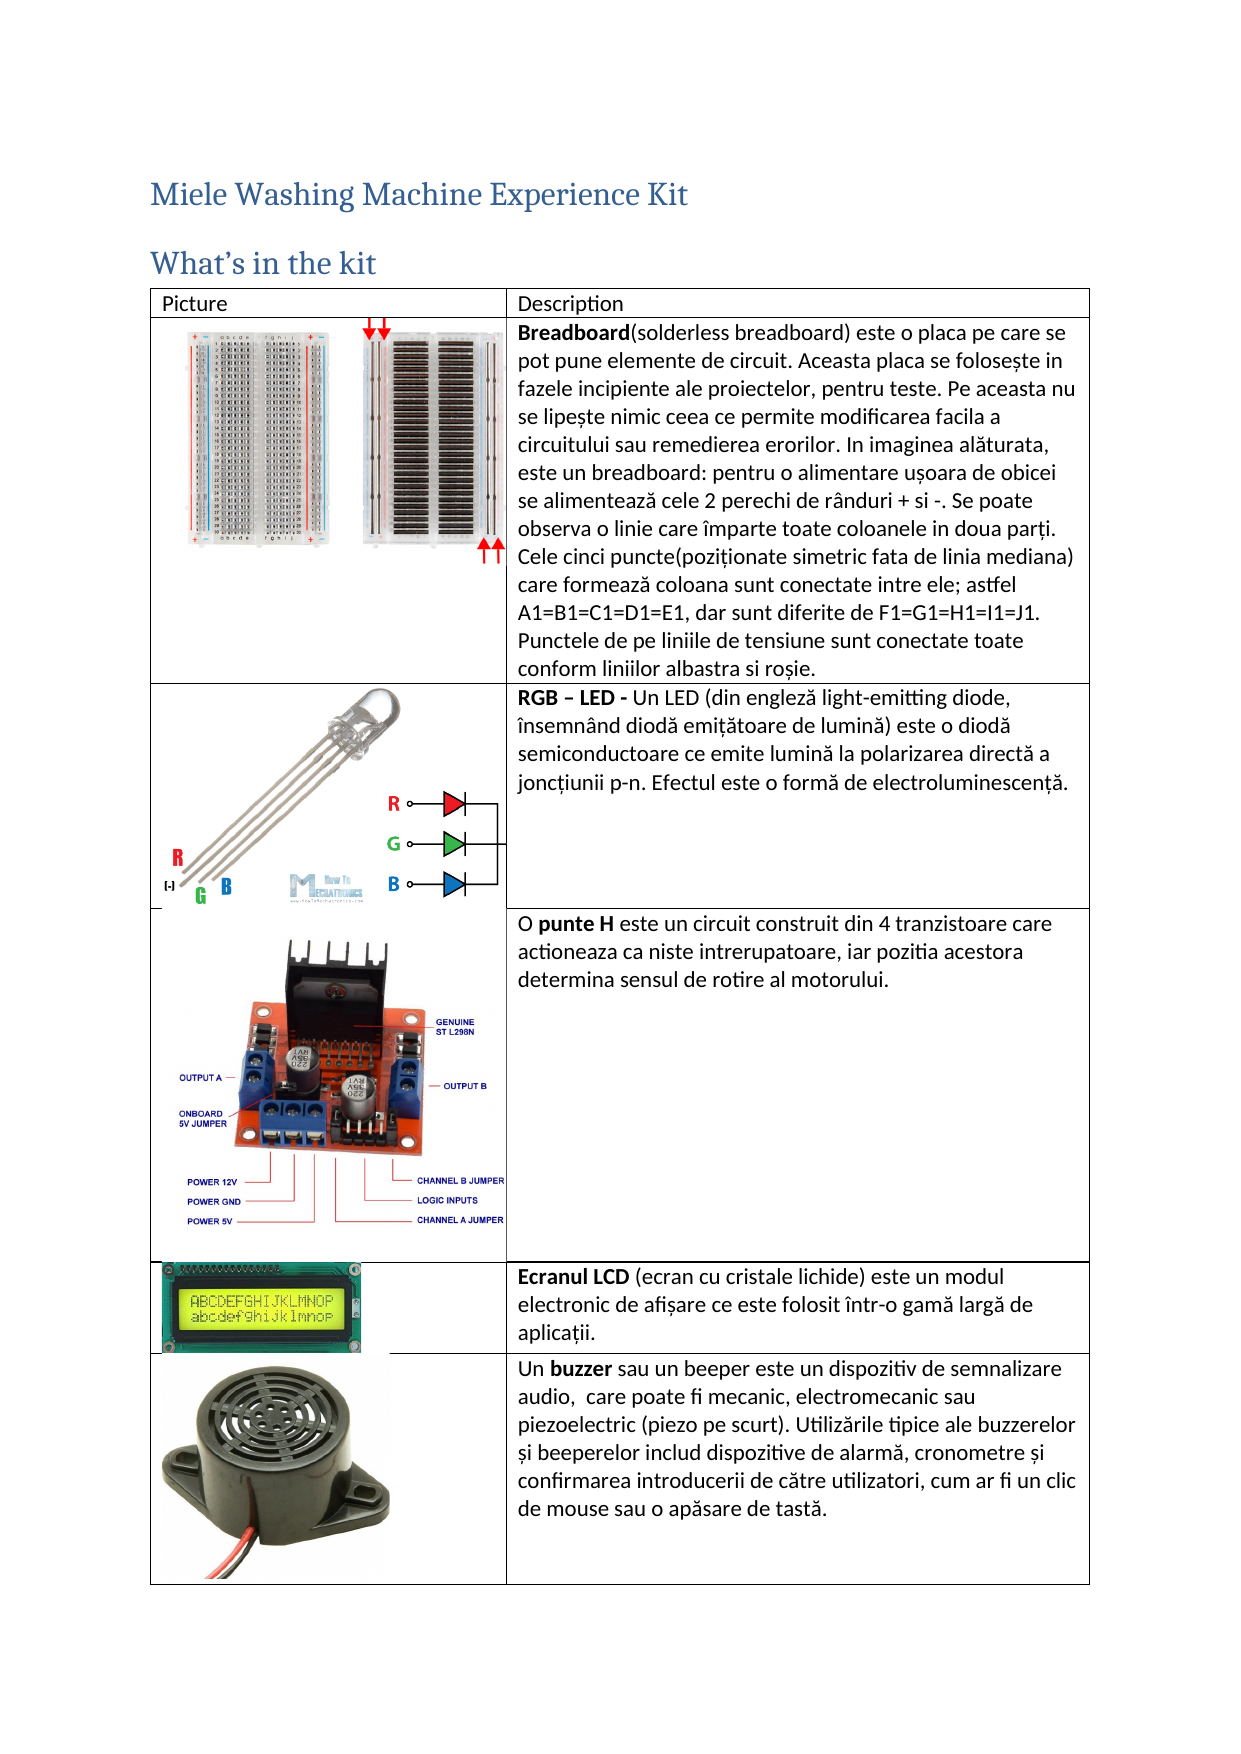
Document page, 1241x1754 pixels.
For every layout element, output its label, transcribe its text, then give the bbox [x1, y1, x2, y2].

table_cell [390, 1354, 506, 1584]
table_header Description [507, 289, 1089, 317]
table_cell [151, 318, 506, 682]
table_cell Breadboard(solderless breadboard) este o placa pe care se pot pune elemente de circuit. Aceasta placa se folosește in fazele incipiente ale proiectelor, pentru teste. Pe aceasta nu se lipește nimic ceea ce permite modificarea facila a circuitului sau remedierea erorilor. In imaginea alăturata, este un breadboard: pentru o alimentare ușoara de obicei se alimentează cele 2 perechi de rânduri + si -. Se poate observa o linie care împarte toate coloanele in doua parți. Cele cinci puncte(poziționate simetric fata de linia mediana) care formează coloana sunt conectate intre ele; astfel A1=B1=C1=D1=E1, dar sunt diferite de F1=G1=H1=I1=J1. Punctele de pe liniile de tensiune sunt conectate toate conform liniilor albastra si roșie. [507, 318, 1089, 682]
subtitle What’s in the kit [150, 244, 1090, 282]
table_cell Un buzzer sau un beeper este un dispozitiv de semnalizare audio, care poate fi mecanic, electromecanic sau piezoelectric (piezo pe scurt). Utilizările tipice ale buzzerelor și beeperelor includ dispozitive de alarmă, cronometre și confirmarea introducerii de către utilizatori, cum ar fi un clic de mouse sau o apăsare de tastă. [507, 1354, 1089, 1584]
table_cell O punte H este un circuit construit din 4 tranzistoare care actioneaza ca niste intrerupatoare, iar pozitia acestora determina sensul de rotire al motorului. [507, 909, 1089, 1261]
picture [161, 318, 507, 566]
table_cell [362, 1263, 506, 1353]
subtitle Miele Washing Machine Experience Kit [150, 175, 1090, 213]
table_header Picture [151, 289, 506, 317]
table_cell [151, 684, 161, 908]
table_cell [151, 1263, 161, 1353]
picture [161, 683, 507, 1584]
table_cell [151, 1354, 161, 1584]
table_cell [151, 909, 161, 1261]
table_cell RGB – LED - Un LED (din engleză light-emitting diode, însemnând diodă emițătoare de lumină) este o diodă semiconductoare ce emite lumină la polarizarea directă a joncțiunii p-n. Efectul este o formă de electroluminescență. [507, 684, 1089, 908]
table_cell Ecranul LCD (ecran cu cristale lichide) este un modul electronic de afișare ce este folosit într-o gamă largă de aplicații. [507, 1263, 1089, 1353]
